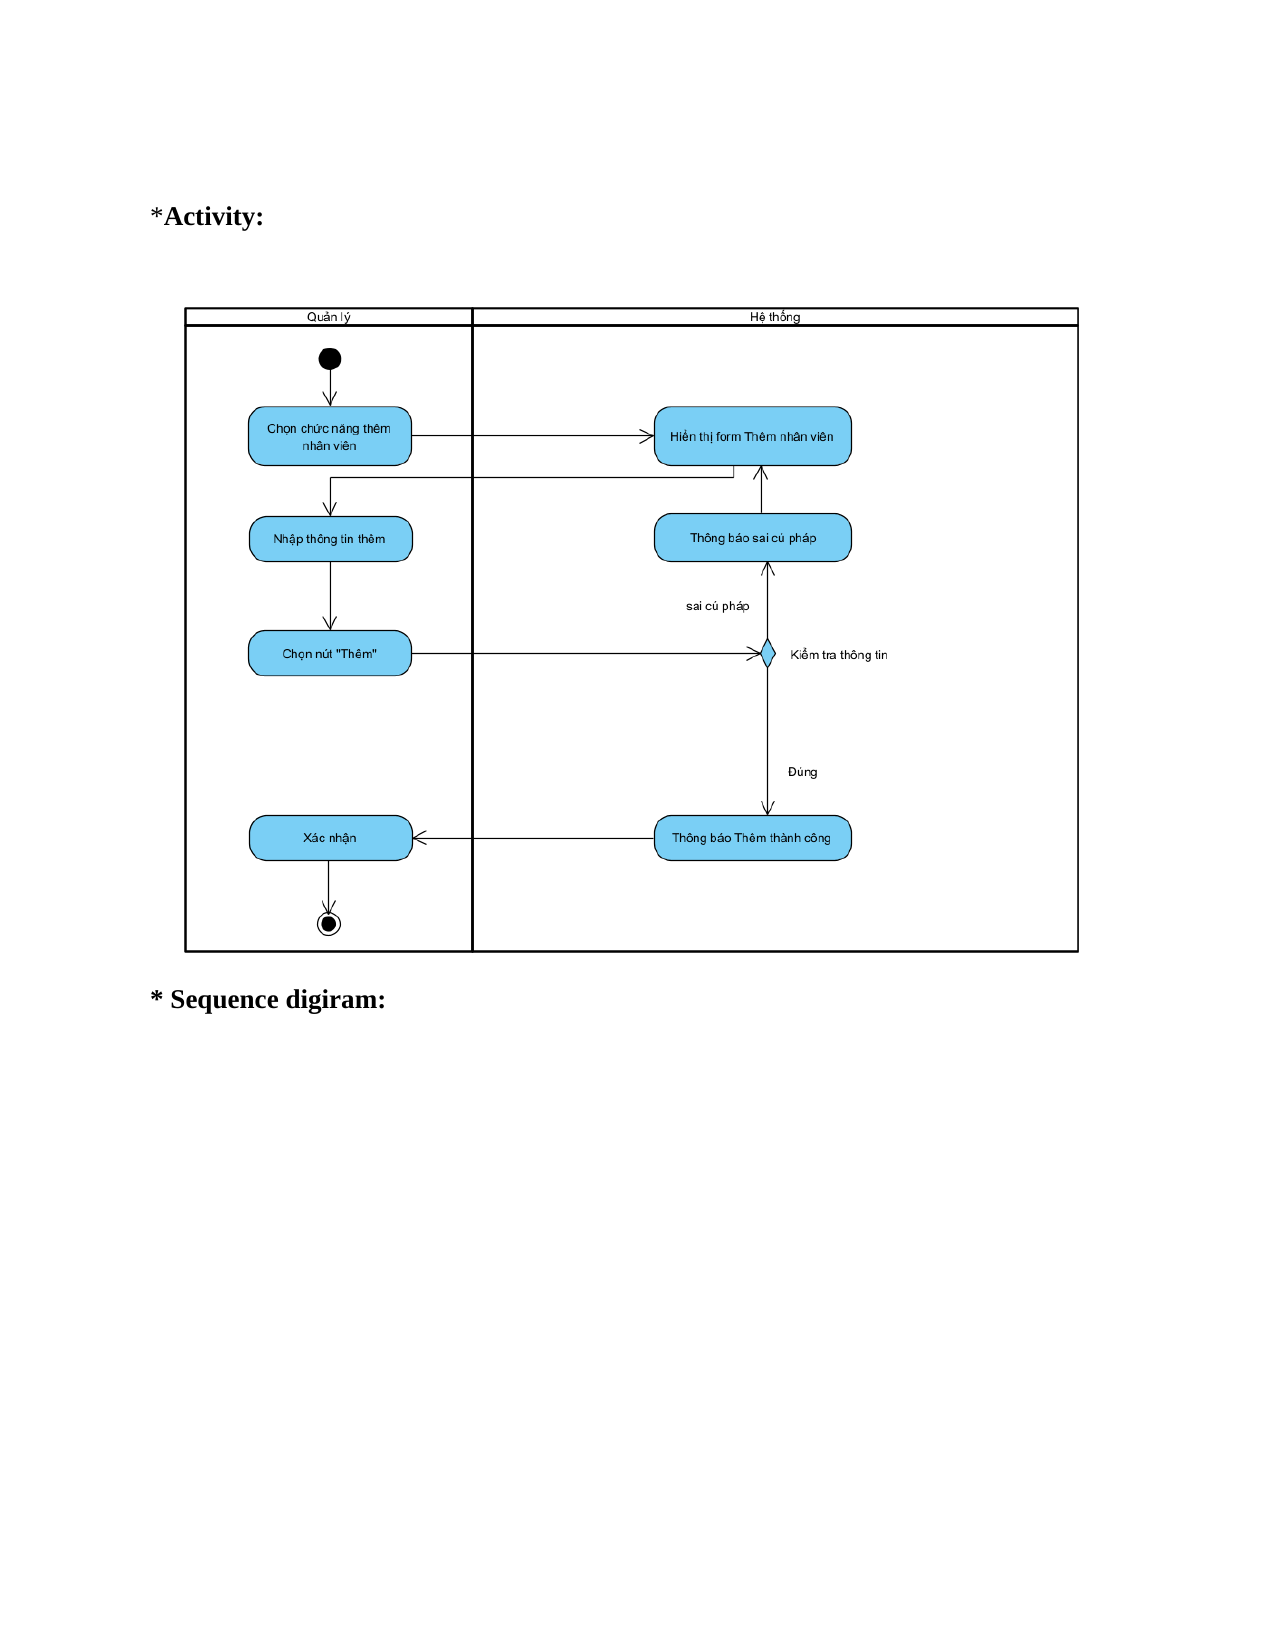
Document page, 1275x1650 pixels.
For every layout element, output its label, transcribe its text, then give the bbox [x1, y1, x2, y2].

picture [150, 300, 1125, 965]
text *Activity: [150, 200, 1125, 231]
text * Sequence digiram: [150, 983, 1125, 1014]
